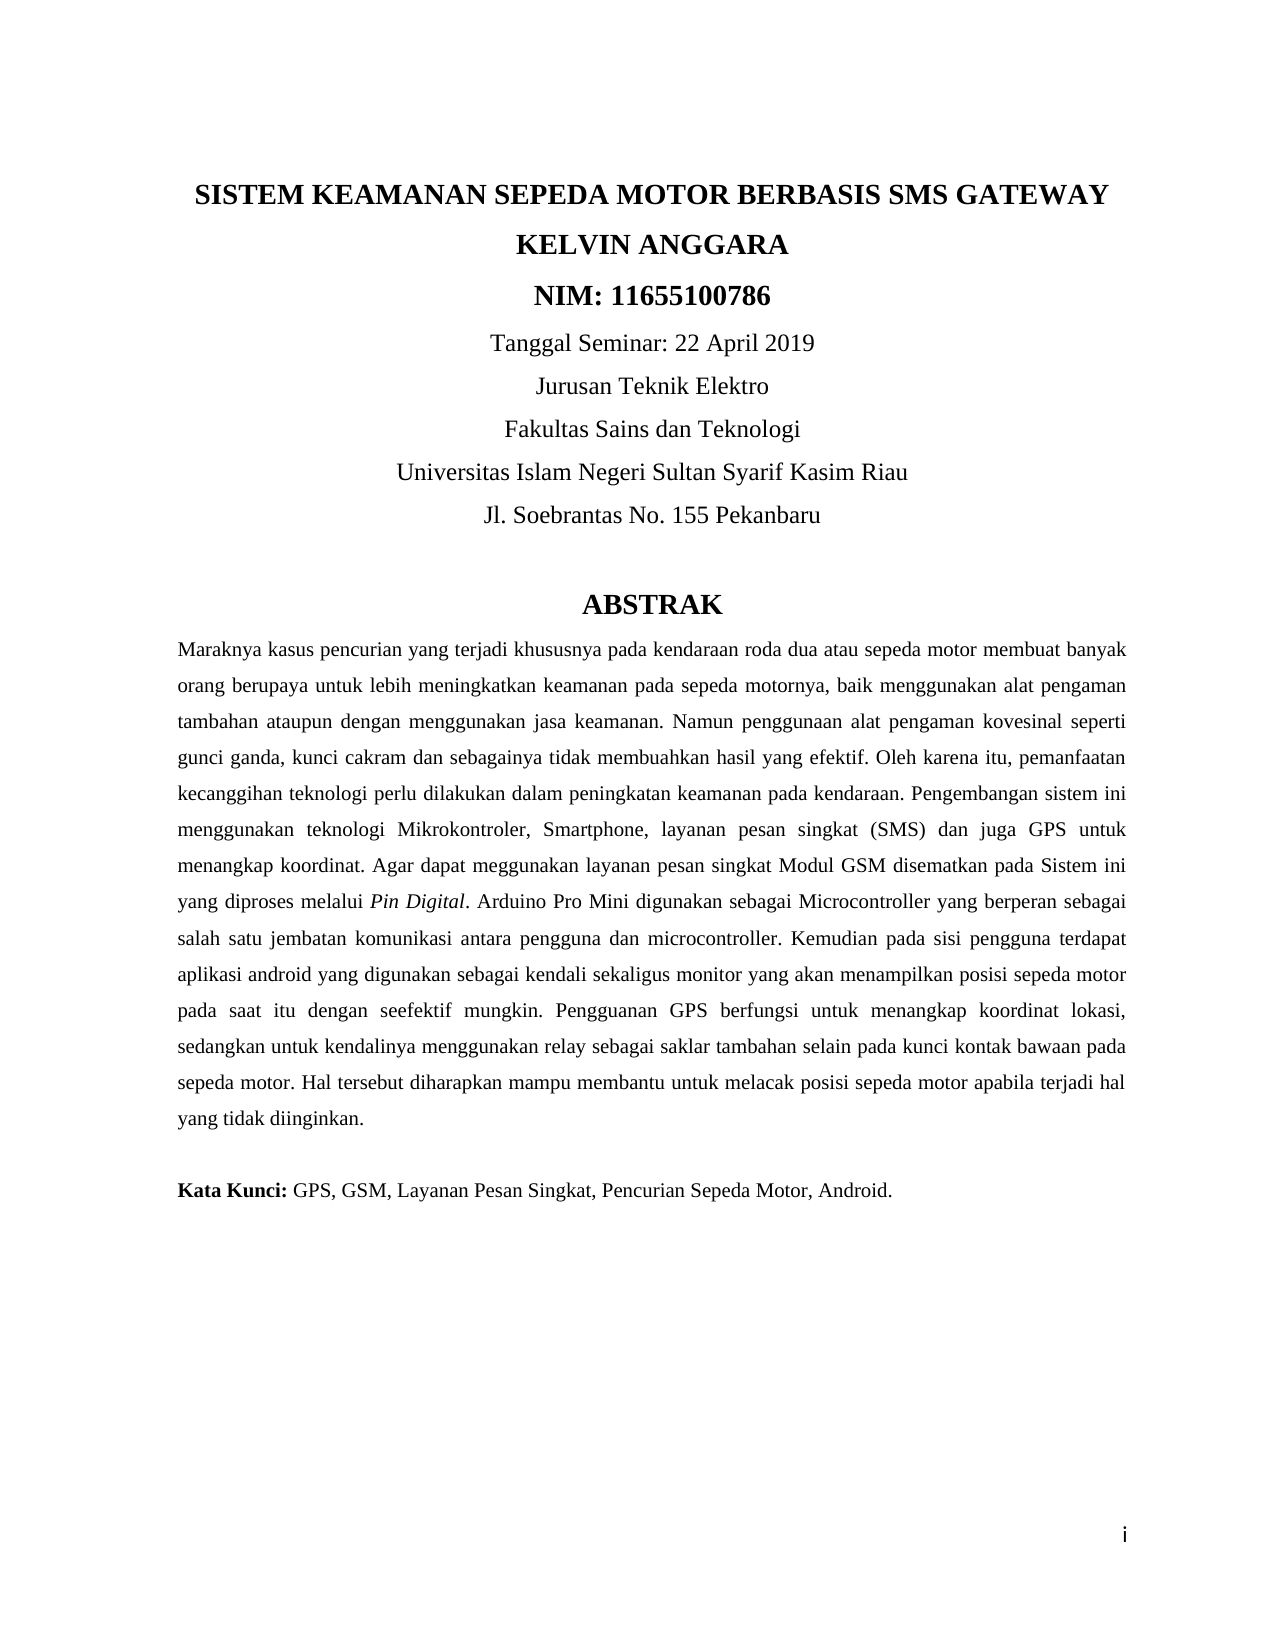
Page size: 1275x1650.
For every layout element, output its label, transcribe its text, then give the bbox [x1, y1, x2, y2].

text Jl. Soebrantas No. 155 Pekanbaru [177, 501, 1127, 529]
text Fakultas Sains dan Teknologi [177, 414, 1127, 443]
text ABSTRAK [177, 587, 1127, 620]
text Tanggal Seminar: 22 April 2019 [177, 328, 1127, 357]
text Maraknya kasus pencurian yang terjadi khususnya pada kendaraan roda dua atau sepeda motor membuat banyak orang berupaya untuk lebih meningkatkan keamanan pada sepeda motornya, baik menggunakan alat pengaman tambahan ataupun dengan menggunakan jasa keamanan. Namun penggunaan alat pengaman kovesinal seperti gunci ganda, kunci cakram dan sebagainya tidak membuahkan hasil yang efektif. Oleh karena itu, pemanfaatan kecanggihan teknologi perlu dilakukan dalam peningkatan keamanan pada kendaraan. Pengembangan sistem ini menggunakan teknologi Mikrokontroler, Smartphone, layanan pesan singkat (SMS) dan juga GPS untuk menangkap koordinat. Agar dapat meggunakan layanan pesan singkat Modul GSM disematkan pada Sistem ini yang diproses melalui Pin Digital. Arduino Pro Mini digunakan sebagai Microcontroller yang berperan sebagai salah satu jembatan komunikasi antara pengguna dan microcontroller. Kemudian pada sisi pengguna terdapat aplikasi android yang digunakan sebagai kendali sekaligus monitor yang akan menampilkan posisi sepeda motor pada saat itu dengan seefektif mungkin. Pengguanan GPS berfungsi untuk menangkap koordinat lokasi, sedangkan untuk kendalinya menggunakan relay sebagai saklar tambahan selain pada kunci kontak bawaan pada sepeda motor. Hal tersebut diharapkan mampu membantu untuk melacak posisi sepeda motor apabila terjadi hal yang tidak diinginkan. [177, 637, 1127, 1130]
text SISTEM KEAMANAN SEPEDA MOTOR BERBASIS SMS GATEWAY [177, 177, 1127, 211]
text NIM: 11655100786 [177, 278, 1127, 311]
text Universitas Islam Negeri Sultan Syarif Kasim Riau [177, 457, 1127, 486]
text KELVIN ANGGARA [177, 227, 1127, 261]
text Jurusan Teknik Elektro [177, 371, 1127, 400]
text Kata Kunci: GPS, GSM, Layanan Pesan Singkat, Pencurian Sepeda Motor, Android. [177, 1178, 1127, 1202]
